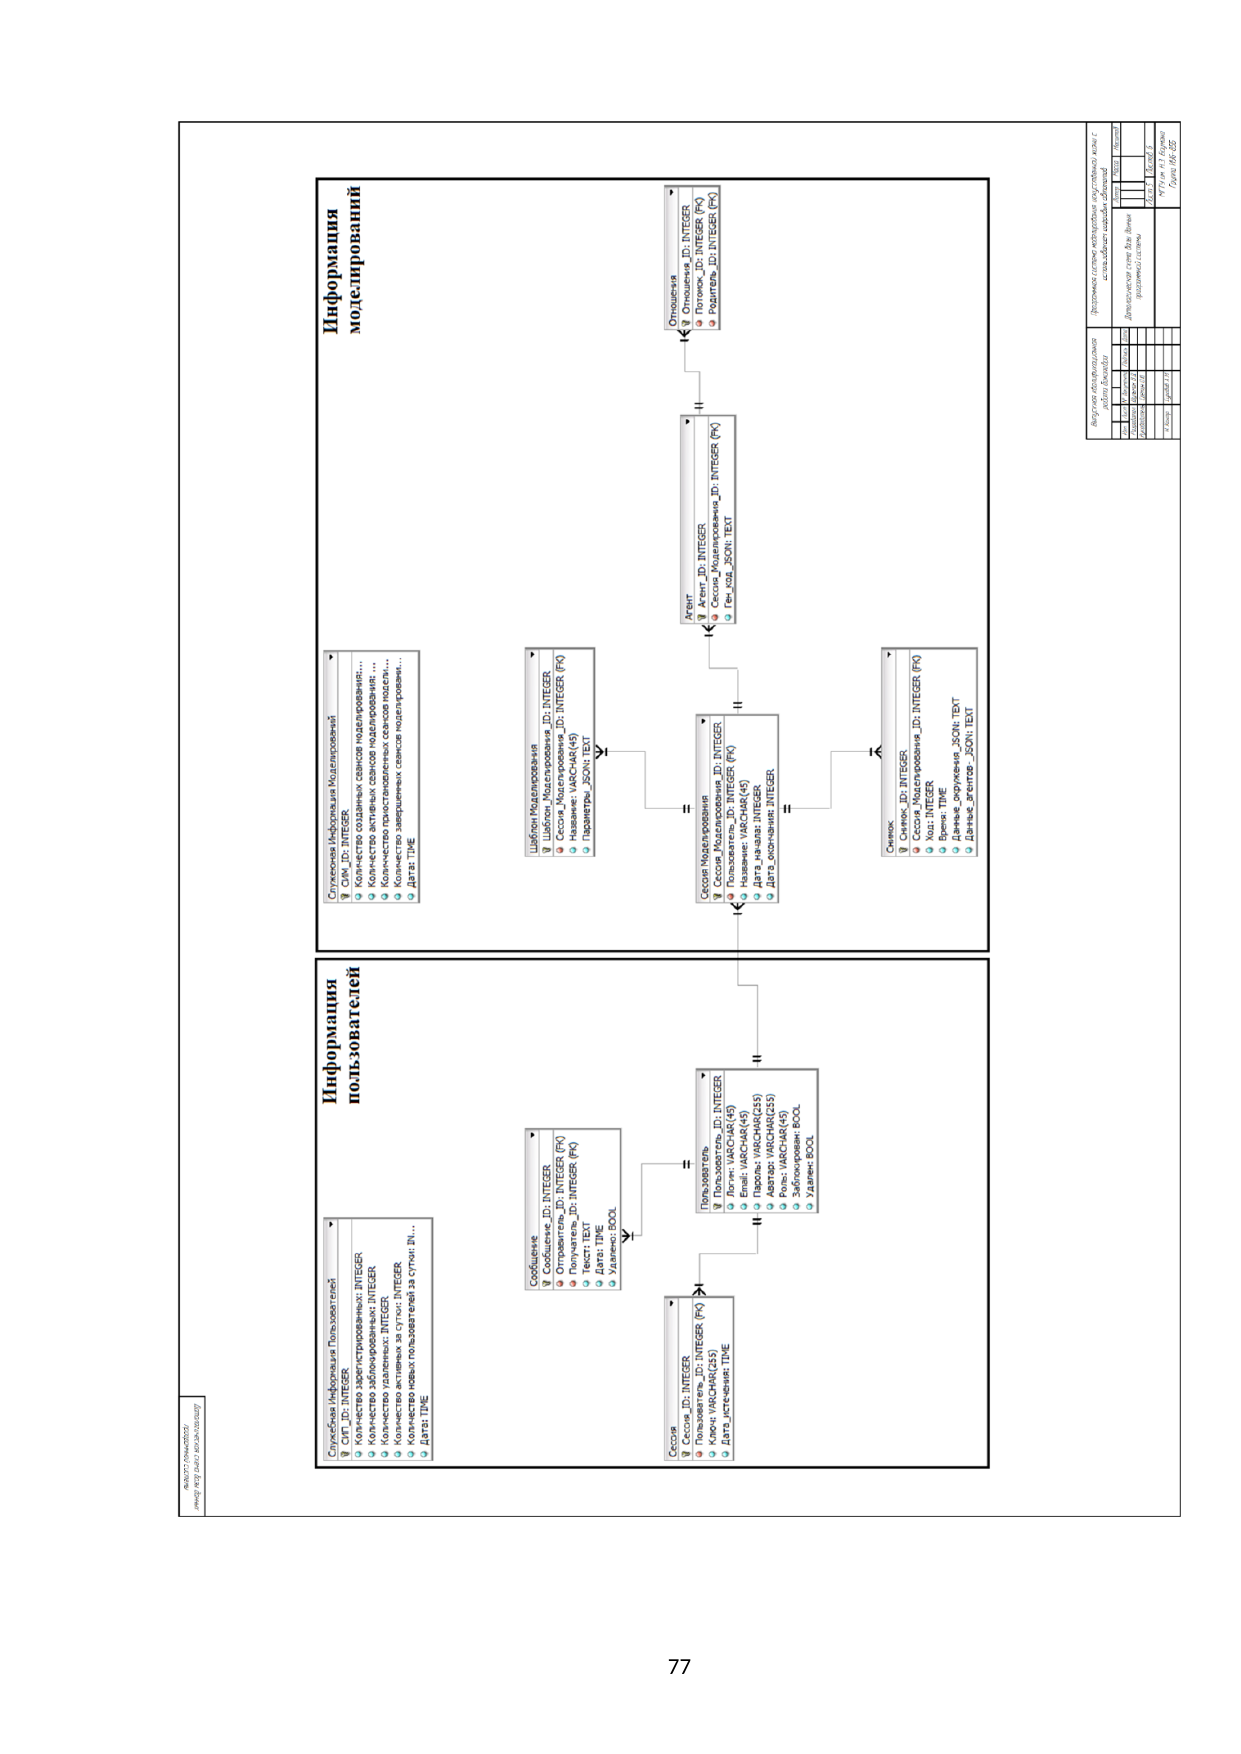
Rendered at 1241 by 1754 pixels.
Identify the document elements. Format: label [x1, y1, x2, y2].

picture [179, 122, 1181, 1517]
